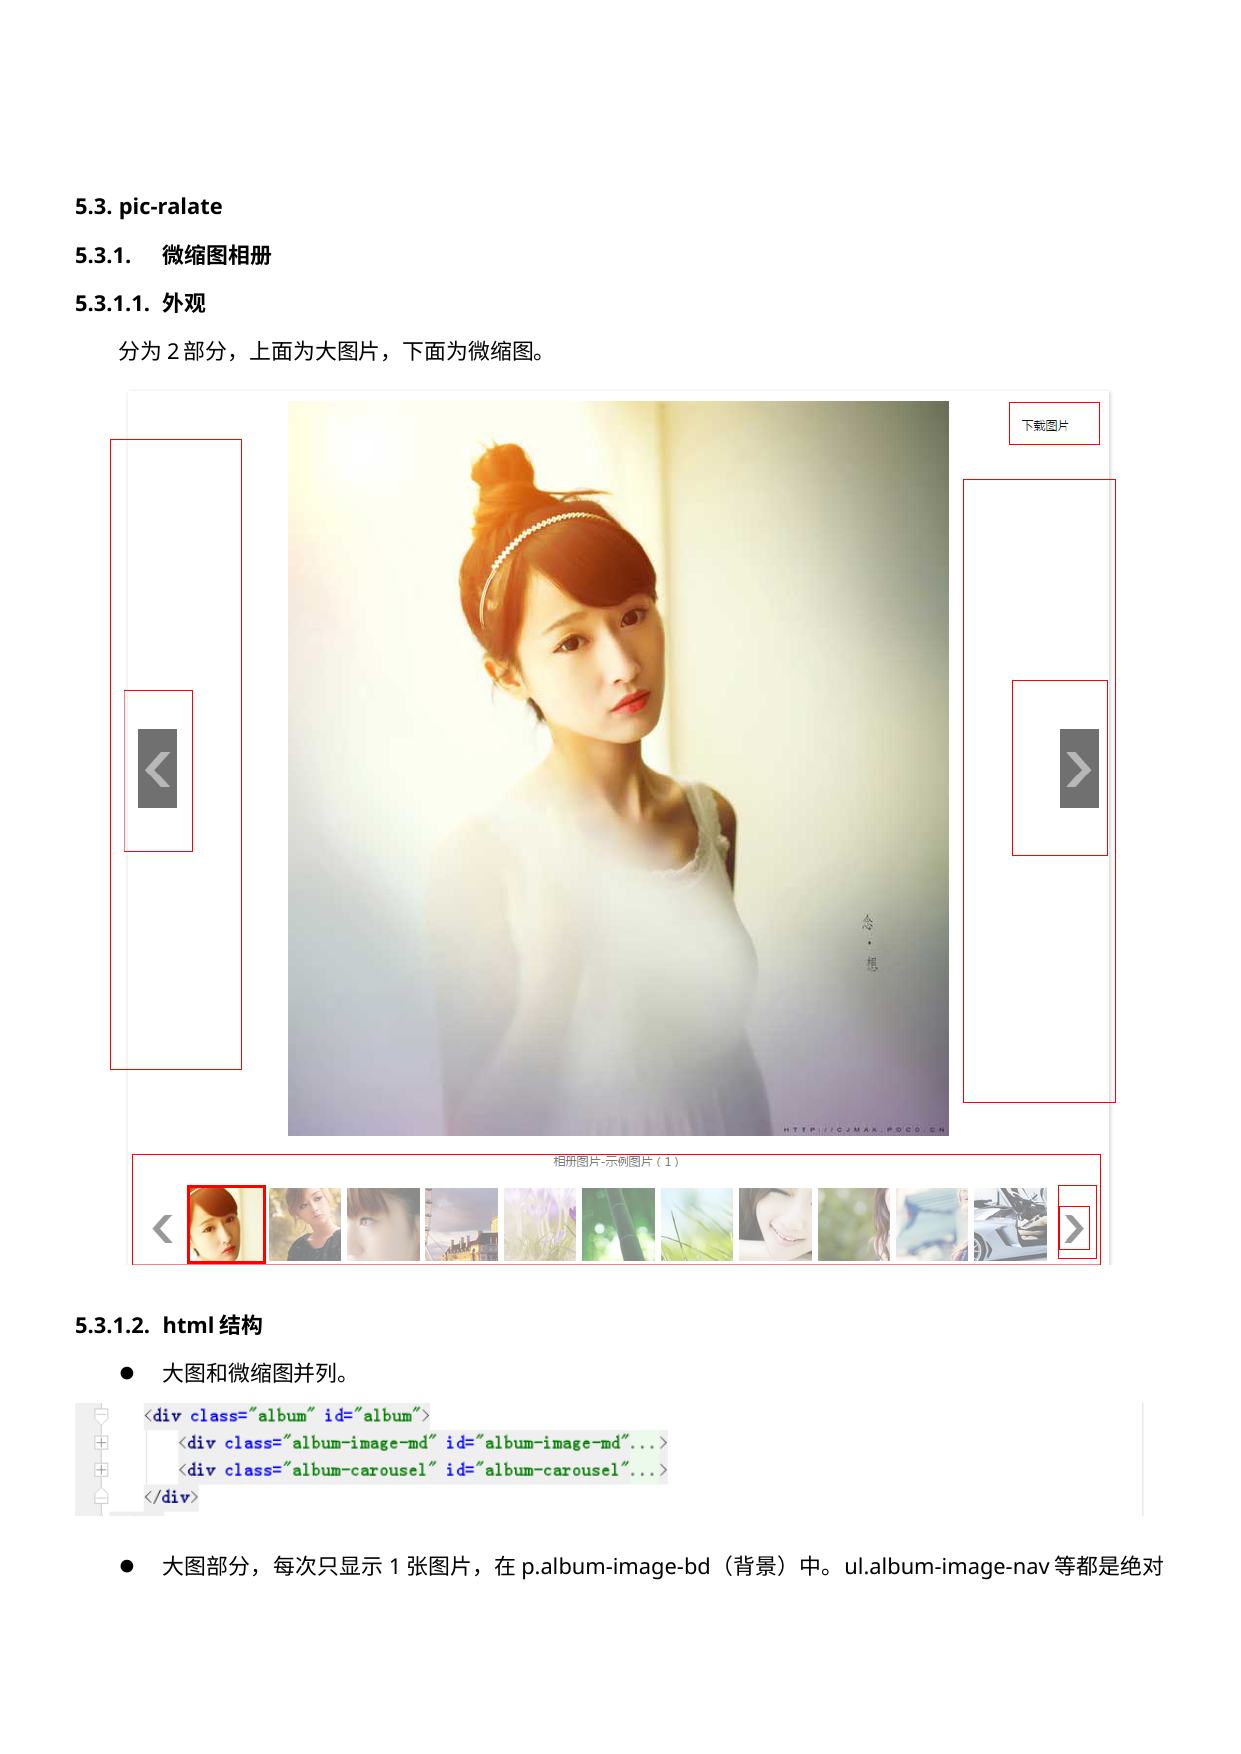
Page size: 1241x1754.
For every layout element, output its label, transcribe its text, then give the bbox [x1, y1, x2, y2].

picture [75, 382, 1166, 1265]
list 大图和微缩图并列。 [119, 1356, 1165, 1388]
picture [75, 1403, 1166, 1516]
text pic-ralate [75, 190, 1165, 222]
text 微缩图相册 [75, 237, 1165, 270]
text html结构 [75, 1307, 1165, 1340]
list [119, 1549, 1165, 1581]
text 外观 [75, 286, 1165, 318]
text 分为2部分，上面为大图片，下面为微缩图。 [75, 334, 1165, 367]
